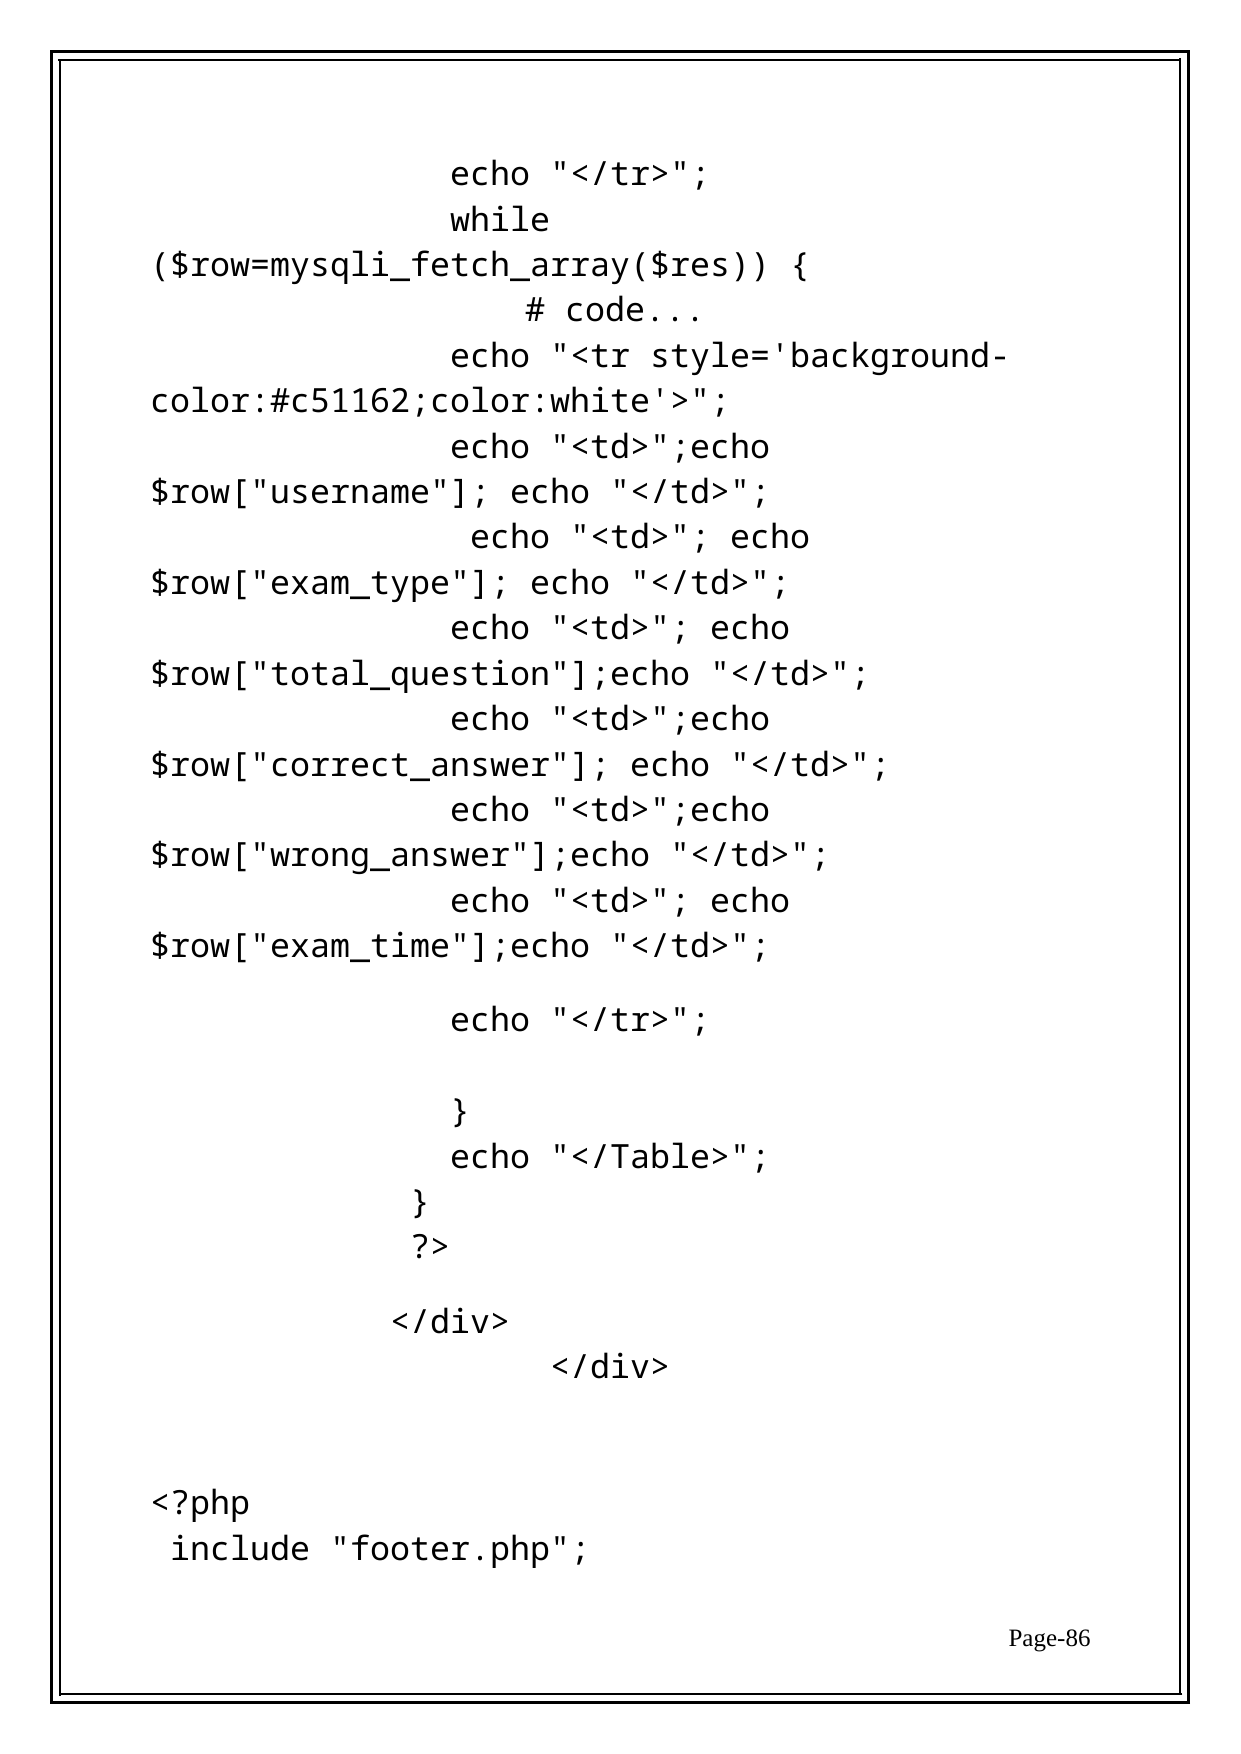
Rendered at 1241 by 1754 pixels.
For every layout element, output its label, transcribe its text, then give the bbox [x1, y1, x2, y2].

text echo "<td>"; echo $row["exam_type"]; echo "</td>"; [150, 513, 1090, 604]
text echo "</tr>"; [150, 150, 1090, 195]
text <?php [150, 1479, 1090, 1524]
text echo "<td>";echo $row["wrong_answer"];echo "</td>"; [150, 786, 1090, 877]
text } [150, 1087, 1090, 1132]
text echo "<tr style='background-color:#c51162;color:white'>"; [150, 332, 1090, 422]
text include "footer.php"; [150, 1524, 1090, 1570]
text echo "<td>"; echo $row["exam_time"];echo "</td>"; [150, 877, 1090, 967]
text ?> [150, 1223, 1090, 1269]
text </div> [150, 1297, 1090, 1343]
text } [150, 1178, 1090, 1223]
text </div> [150, 1343, 1090, 1388]
text echo "</tr>"; [150, 996, 1090, 1042]
text while ($row=mysqli_fetch_array($res)) { [150, 195, 1090, 286]
text echo "</Table>"; [150, 1132, 1090, 1178]
text echo "<td>";echo $row["username"]; echo "</td>"; [150, 422, 1090, 513]
text # code... [150, 286, 1090, 332]
text echo "<td>"; echo $row["total_question"];echo "</td>"; [150, 604, 1090, 695]
text echo "<td>";echo $row["correct_answer"]; echo "</td>"; [150, 695, 1090, 786]
